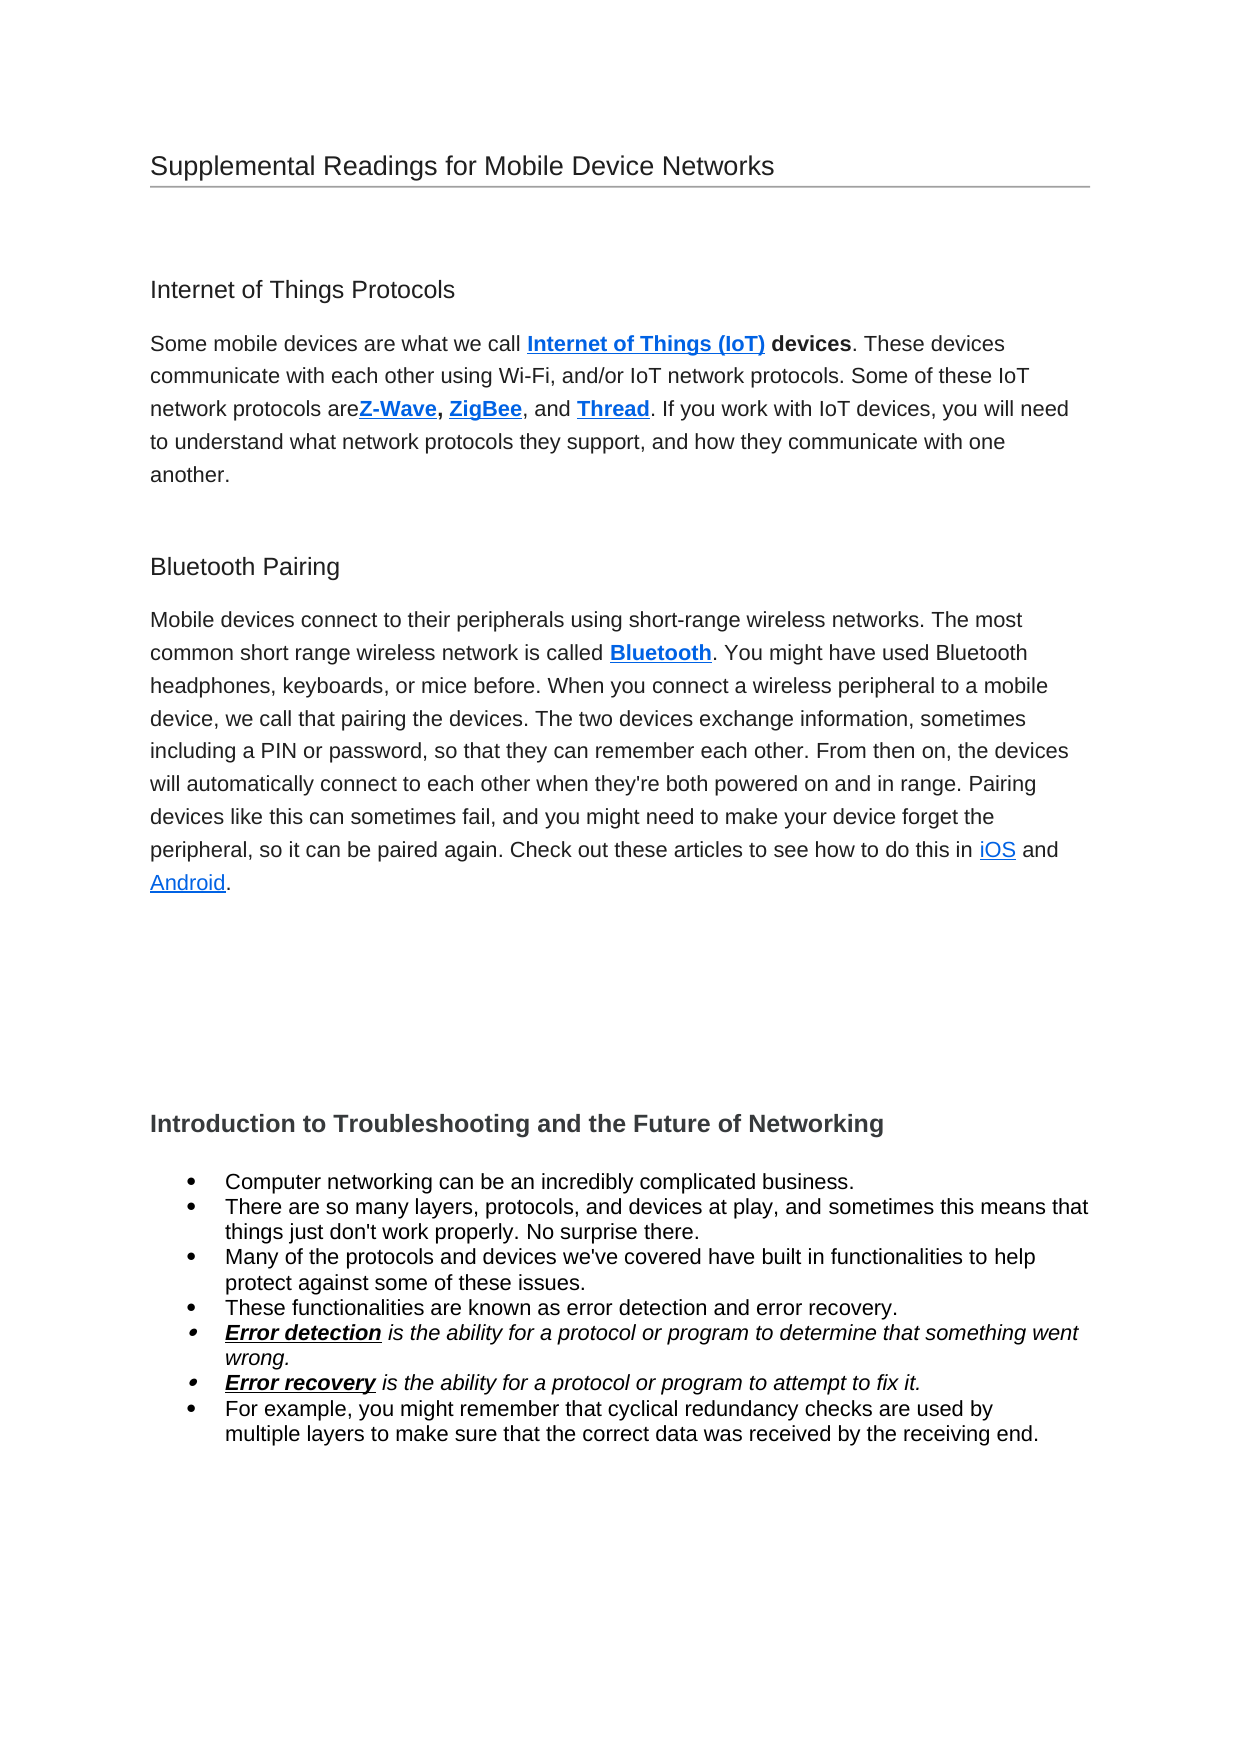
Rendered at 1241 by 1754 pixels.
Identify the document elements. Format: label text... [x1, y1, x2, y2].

subtitle Bluetooth Pairing [150, 543, 1090, 581]
list There are so many layers, protocols, and devices at play, and sometimes this means that things just don't work properly. No surprise there. [187, 1194, 1090, 1244]
list Many of the protocols and devices we've covered have built in functionalities to help protect against some of these issues. [187, 1244, 1090, 1295]
list For example, you might remember that cyclical redundancy checks are used by multiple layers to make sure that the correct data was received by the receiving end. [187, 1396, 1090, 1446]
list Error recovery is the ability for a protocol or program to attempt to fix it. [187, 1370, 1090, 1396]
subtitle Supplemental Readings for Mobile Device Networks [150, 150, 1090, 181]
subtitle Internet of Things Protocols [150, 267, 1090, 304]
list Error detection is the ability for a protocol or program to determine that something went wrong. [187, 1320, 1090, 1370]
text Mobile devices connect to their peripherals using short-range wireless networks. The most common short range wireless network is called Bluetooth. You might have used Bluetooth headphones, keyboards, or mice before. When you connect a wireless peripheral to a mobile device, we call that pairing the devices. The two devices exchange information, sometimes including a PIN or password, so that they can remember each other. From then on, the devices will automatically connect to each other when they're both powered on and in range. Pairing devices like this can sometimes fail, and you might need to make your device forget the peripheral, so it can be paired again. Check out these articles to see how to do this in iOS and Android. [150, 599, 1090, 895]
list Computer networking can be an incredibly complicated business. [187, 1169, 1090, 1194]
subtitle Introduction to Troubleshooting and the Future of Networking [150, 1109, 1090, 1137]
list These functionalities are known as error detection and error recovery. [187, 1295, 1090, 1320]
text Some mobile devices are what we call Internet of Things (IoT) devices. These devices communicate with each other using Wi-Fi, and/or IoT network protocols. Some of these IoT network protocols areZ-Wave, ZigBee, and Thread. If you work with IoT devices, you will need to understand what network protocols they support, and how they communicate with one another. [150, 323, 1090, 487]
